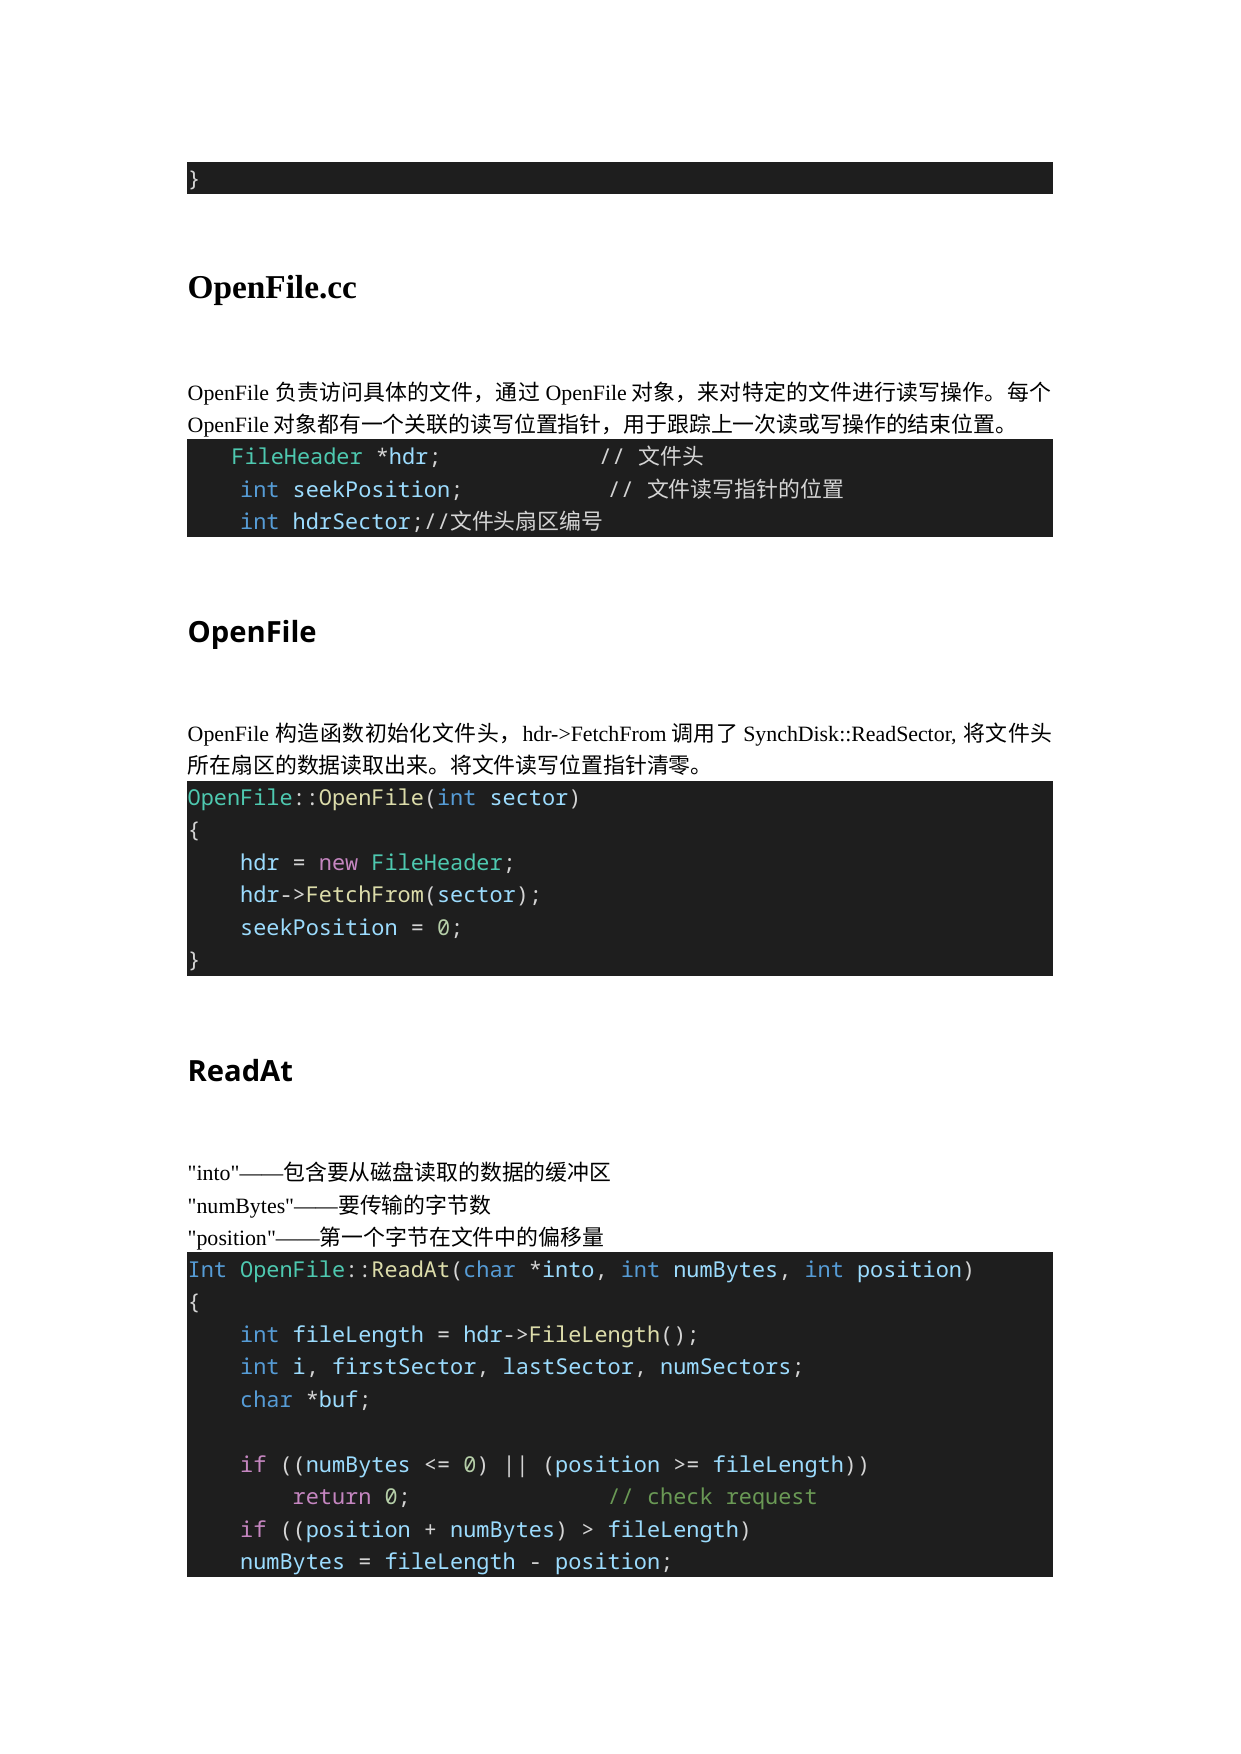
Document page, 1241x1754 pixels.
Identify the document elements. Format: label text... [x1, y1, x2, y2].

text return 0; // check request [187, 1480, 1053, 1512]
text int fileLength = hdr->FileLength(); [187, 1317, 1053, 1350]
subtitle ReadAt [187, 1037, 1053, 1102]
text "numBytes"——要传输的字节数 [187, 1187, 1053, 1220]
text "position"——第一个字节在文件中的偏移量 [187, 1220, 1053, 1252]
text hdr = new FileHeader; [187, 846, 1053, 878]
text if ((numBytes <= 0) || (position >= fileLength)) [187, 1447, 1053, 1480]
text int hdrSector;//文件头扇区编号 [187, 504, 1053, 537]
text Int OpenFile::ReadAt(char *into, int numBytes, int position) [187, 1252, 1053, 1285]
subtitle OpenFile.cc [187, 254, 1053, 319]
text { [187, 813, 1053, 846]
text } [187, 162, 1053, 194]
text "into"——包含要从磁盘读取的数据的缓冲区 [187, 1155, 1053, 1187]
text { [187, 1285, 1053, 1317]
text char *buf; [187, 1382, 1053, 1415]
text hdr->FetchFrom(sector); [187, 878, 1053, 911]
text int i, firstSector, lastSector, numSectors; [187, 1350, 1053, 1382]
text numBytes = fileLength - position; [187, 1545, 1053, 1577]
text } [187, 943, 1053, 976]
text seekPosition = 0; [187, 911, 1053, 943]
text OpenFile 负责访问具体的文件，通过OpenFile对象，来对特定的文件进行读写操作。每个OpenFile对象都有一个关联的读写位置指针，用于跟踪上一次读或写操作的结束位置。 [187, 374, 1053, 439]
text OpenFile 构造函数初始化文件头，hdr->FetchFrom调用了SynchDisk::ReadSector, 将文件头所在扇区的数据读取出来。将文件读写位置指针清零。 [187, 716, 1053, 781]
text FileHeader *hdr; // 文件头 [187, 439, 1053, 472]
text int seekPosition; // 文件读写指针的位置 [187, 472, 1053, 504]
text OpenFile::OpenFile(int sector) [187, 781, 1053, 813]
text if ((position + numBytes) > fileLength) [187, 1512, 1053, 1545]
subtitle OpenFile [187, 598, 1053, 663]
